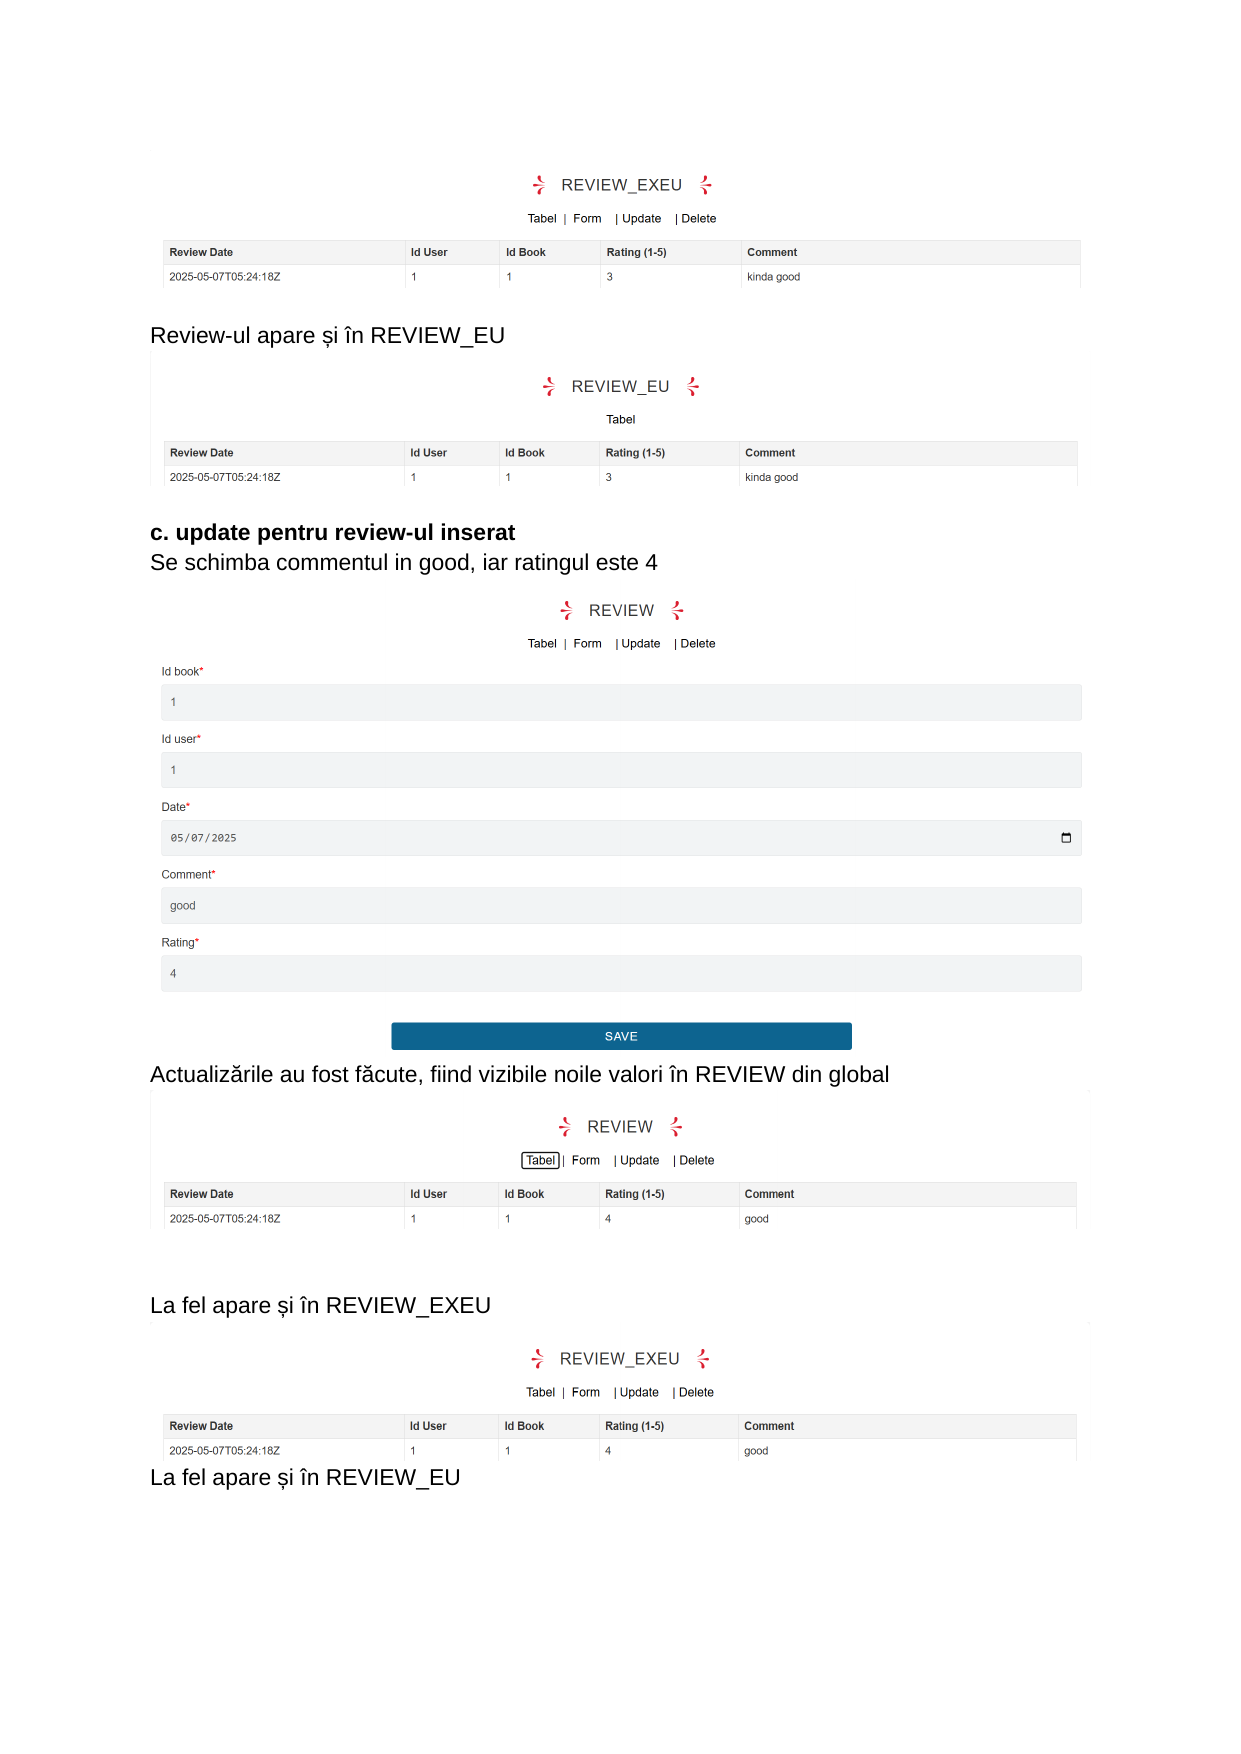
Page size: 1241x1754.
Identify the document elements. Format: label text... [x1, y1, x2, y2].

text c. update pentru review-ul inserat [150, 519, 1090, 546]
text La fel apare și în REVIEW_EXEU [150, 1292, 1090, 1319]
picture [150, 579, 1091, 1057]
picture [150, 150, 1091, 288]
text Review-ul apare și în REVIEW_EU [150, 322, 1090, 348]
text La fel apare și în REVIEW_EU [150, 1464, 1090, 1490]
picture [150, 351, 1091, 486]
text Actualizările au fost făcute, fiind vizibile noile valori în REVIEW din global [150, 1061, 1090, 1087]
picture [150, 1322, 1091, 1461]
picture [150, 1090, 1091, 1229]
text Se schimba commentul in good, iar ratingul este 4 [150, 549, 1090, 576]
